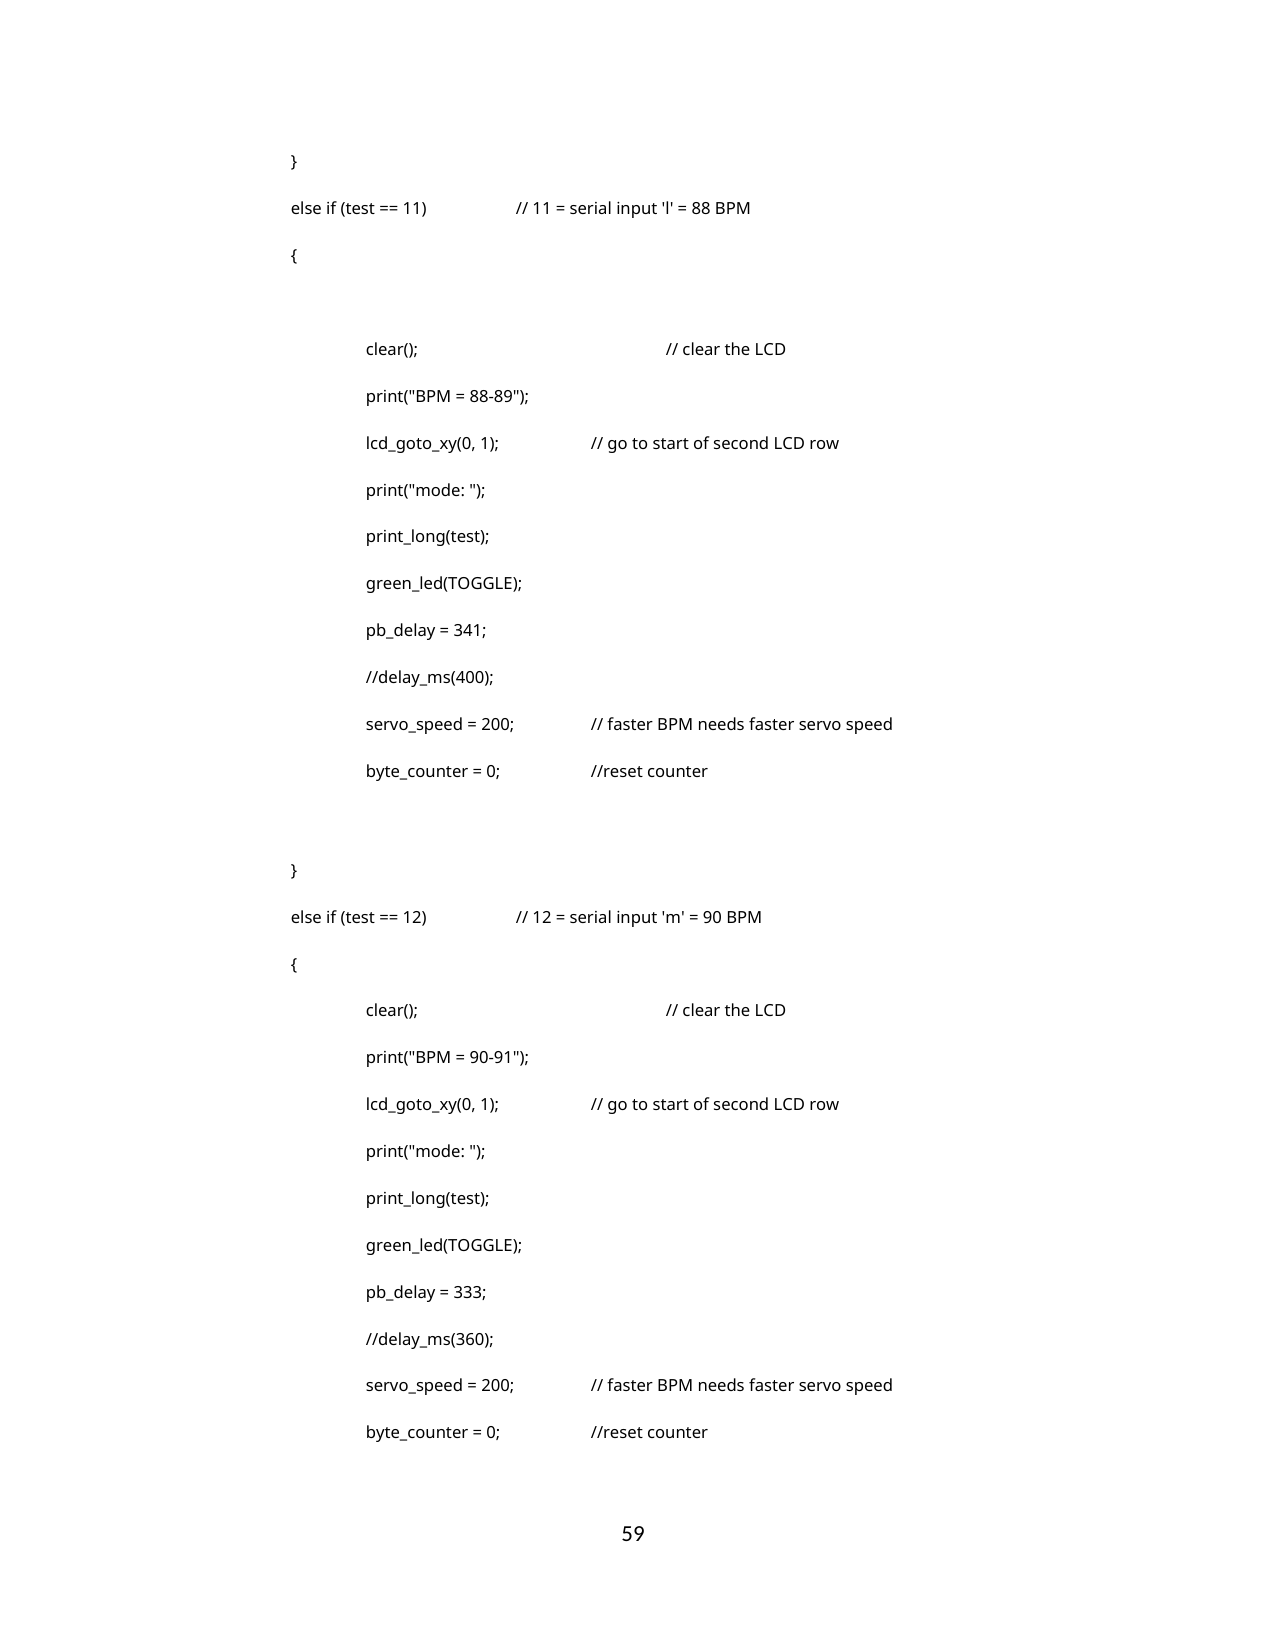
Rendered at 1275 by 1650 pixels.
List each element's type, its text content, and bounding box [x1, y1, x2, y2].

text servo_speed = 200; // faster BPM needs faster servo speed [141, 712, 1125, 735]
text else if (test == 12) // 12 = serial input 'm' = 90 BPM [141, 905, 1125, 928]
text print("BPM = 90-91"); [141, 1046, 1125, 1069]
text pb_delay = 341; [141, 619, 1125, 641]
text } [141, 150, 1125, 173]
text servo_speed = 200; // faster BPM needs faster servo speed [141, 1374, 1125, 1397]
text pb_delay = 333; [141, 1280, 1125, 1303]
text { [141, 952, 1125, 975]
text lcd_goto_xy(0, 1); // go to start of second LCD row [141, 431, 1125, 454]
text //delay_ms(360); [141, 1327, 1125, 1350]
text byte_counter = 0; //reset counter [141, 759, 1125, 782]
text lcd_goto_xy(0, 1); // go to start of second LCD row [141, 1093, 1125, 1116]
text print_long(test); [141, 525, 1125, 548]
text green_led(TOGGLE); [141, 572, 1125, 594]
text print("BPM = 88-89"); [141, 384, 1125, 407]
text else if (test == 11) // 11 = serial input 'l' = 88 BPM [141, 197, 1125, 219]
text byte_counter = 0; //reset counter [141, 1421, 1125, 1444]
text print("mode: "); [141, 1140, 1125, 1162]
text clear(); // clear the LCD [141, 337, 1125, 360]
text clear(); // clear the LCD [141, 999, 1125, 1022]
text { [141, 244, 1125, 266]
text } [141, 858, 1125, 881]
text print("mode: "); [141, 478, 1125, 501]
text print_long(test); [141, 1187, 1125, 1209]
text //delay_ms(400); [141, 666, 1125, 688]
text green_led(TOGGLE); [141, 1233, 1125, 1256]
